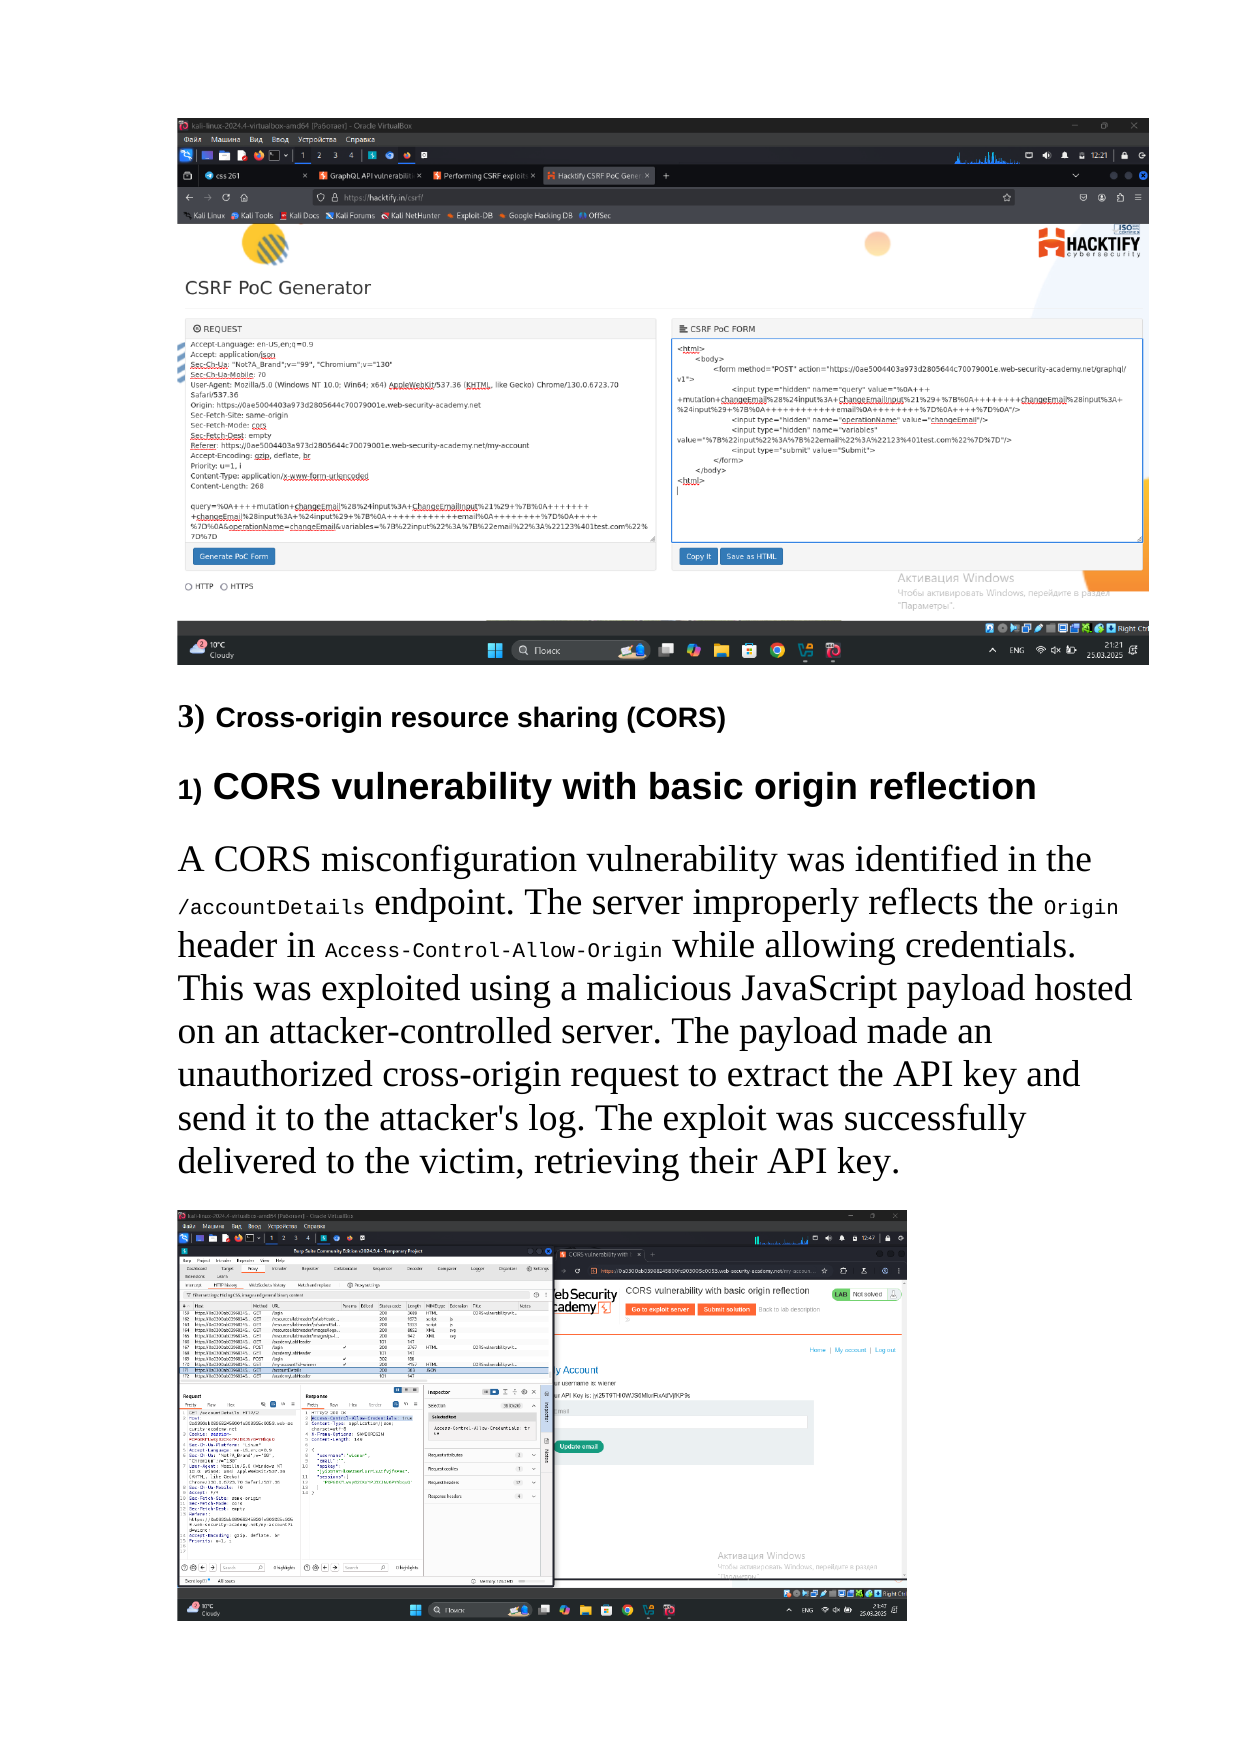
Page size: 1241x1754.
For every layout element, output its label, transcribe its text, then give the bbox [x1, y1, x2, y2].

picture [177, 118, 1149, 665]
subtitle 3) Cross-origin resource sharing (CORS) [177, 696, 1152, 735]
subtitle 1) CORS vulnerability with basic origin reflection [177, 764, 1152, 807]
subtitle A CORS misconfiguration vulnerability was identified in the /accountDetails endpoint. The server improperly reflects the Origin header in Access-Control-Allow-Origin while allowing credentials. This was exploited using a malicious JavaScript payload hosted on an attacker-controlled server. The payload made an unauthorized cross-origin request to extract the API key and send it to the attacker's log. The exploit was successfully delivered to the victim, retrieving their API key. [177, 836, 1152, 1181]
picture [177, 1210, 907, 1621]
